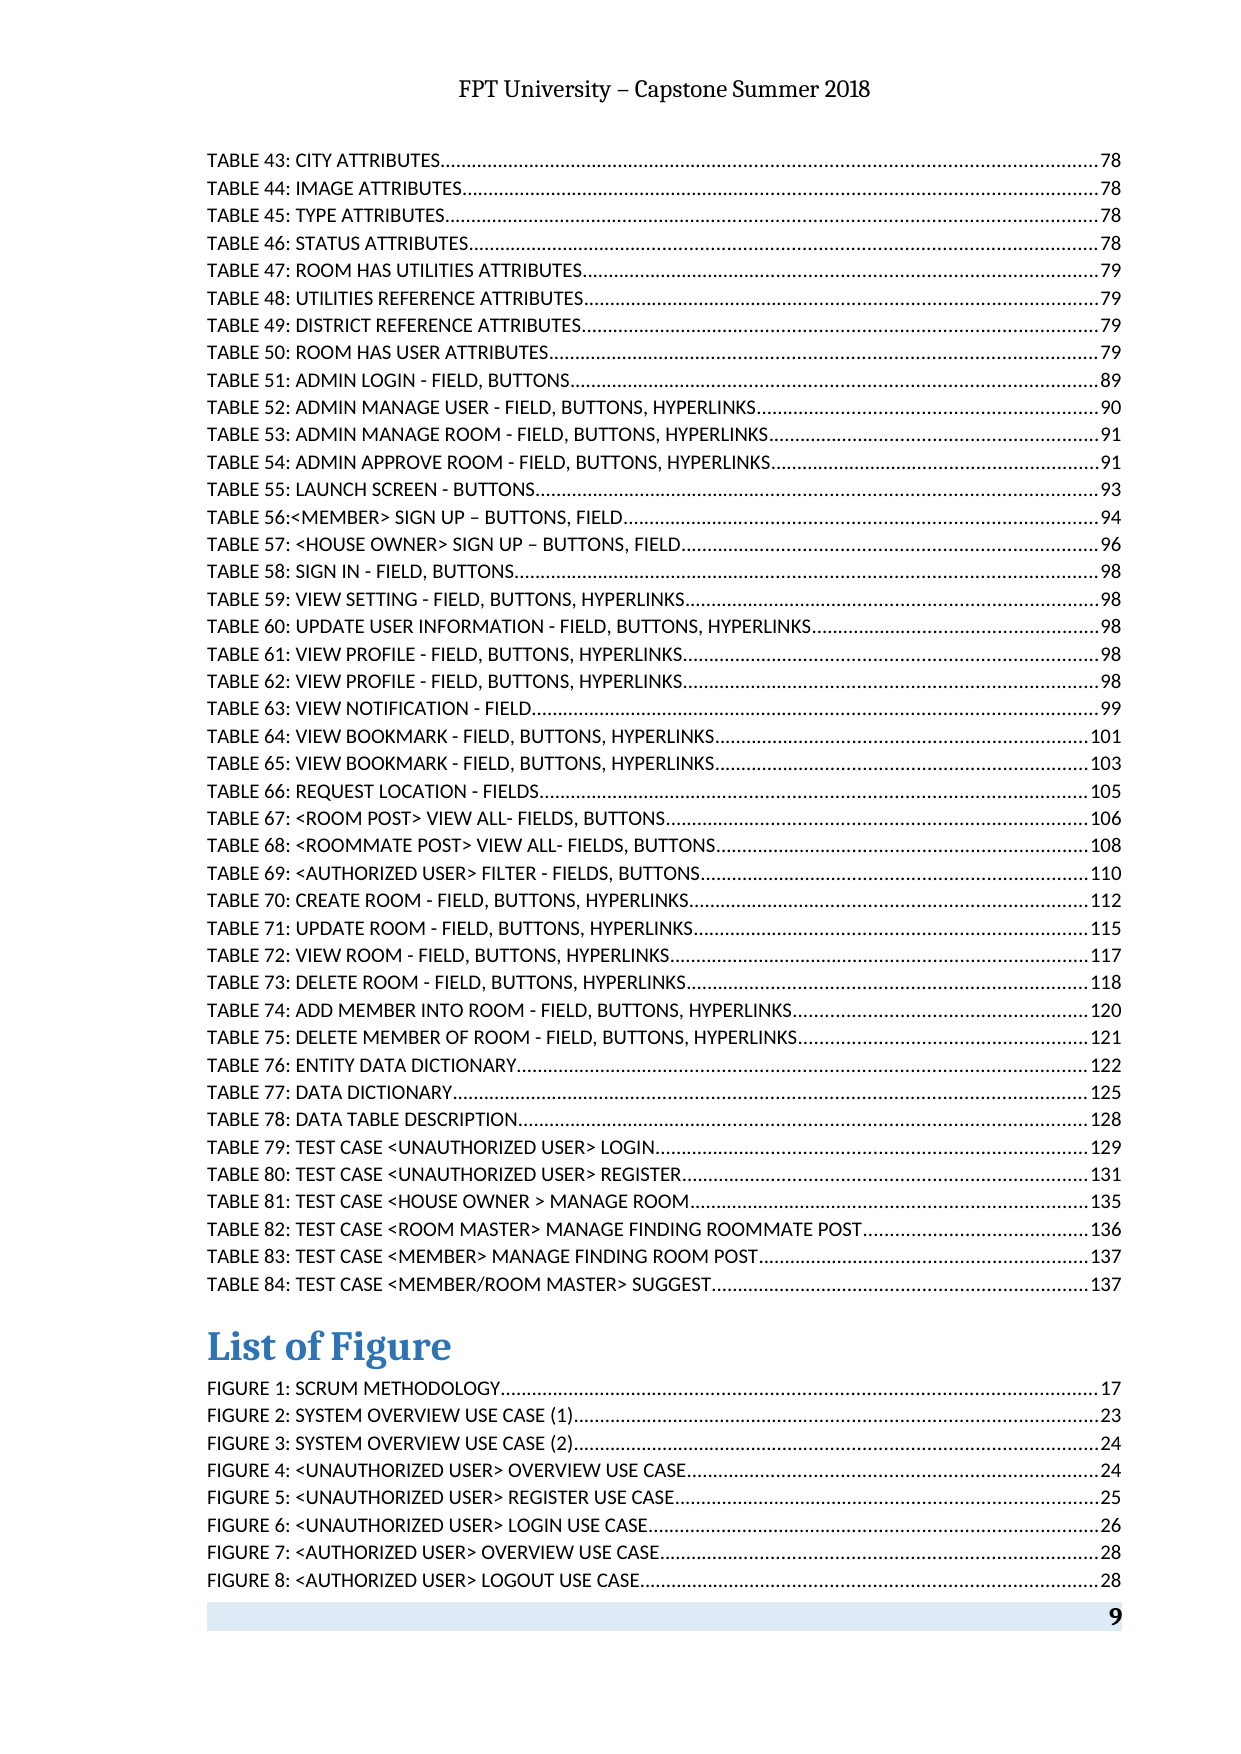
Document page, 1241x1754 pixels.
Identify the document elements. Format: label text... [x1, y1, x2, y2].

text Figure 6: <Unauthorized User> Login Use Case 26 [207, 1512, 1122, 1537]
text Table 68: <Roommate Post> View All- Fields, Buttons 108 [207, 833, 1122, 858]
text Table 75: Delete member of Room - Field, Buttons, Hyperlinks 121 [207, 1024, 1122, 1050]
text Table 46: Status Attributes 78 [207, 230, 1122, 255]
text Table 81: Test case <House Owner > Manage Room 135 [207, 1189, 1122, 1214]
text Table 53: Admin Manage Room - Field, Buttons, Hyperlinks 91 [207, 422, 1122, 447]
text Table 84: Test case <Member/Room Master> Suggest 137 [207, 1271, 1122, 1296]
text Figure 2: System Overview Use Case (1) 23 [207, 1402, 1122, 1428]
text Table 43: City Attributes 78 [207, 148, 1122, 173]
subtitle List of Figure [207, 1323, 1122, 1371]
text Figure 1: Scrum Methodology 17 [207, 1375, 1122, 1400]
text Figure 4: <Unauthorized User> Overview Use Case 24 [207, 1457, 1122, 1483]
text Table 64: View Bookmark - Field, Buttons, Hyperlinks 101 [207, 723, 1122, 748]
text Table 60: Update User Information - Field, Buttons, Hyperlinks 98 [207, 613, 1122, 639]
text Table 83: Test case <Member> Manage Finding Room Post 137 [207, 1243, 1122, 1269]
text Figure 8: <Authorized User> Logout Use Case 28 [207, 1567, 1122, 1592]
text Table 47: Room Has Utilities Attributes 79 [207, 257, 1122, 283]
text Table 70: Create Room - Field, Buttons, Hyperlinks 112 [207, 887, 1122, 913]
text Table 77: Data dictionary 125 [207, 1079, 1122, 1104]
text Figure 7: <Authorized User> Overview Use Case 28 [207, 1539, 1122, 1565]
text Table 78: Data Table Description 128 [207, 1107, 1122, 1132]
text Table 56:<Member> Sign Up – Buttons, Field 94 [207, 504, 1122, 529]
text Table 62: View Profile - Field, Buttons, Hyperlinks 98 [207, 668, 1122, 694]
text Table 52: Admin Manage User - Field, Buttons, Hyperlinks 90 [207, 394, 1122, 420]
text Table 48: Utilities Reference Attributes 79 [207, 285, 1122, 310]
text Table 61: View Profile - Field, Buttons, Hyperlinks 98 [207, 641, 1122, 666]
text Table 82: Test case <Room Master> Manage Finding Roommate Post 136 [207, 1216, 1122, 1242]
text Table 44: Image Attributes 78 [207, 175, 1122, 201]
text Table 71: Update Room - Field, Buttons, Hyperlinks 115 [207, 915, 1122, 940]
text Table 63: View Notification - Field 99 [207, 696, 1122, 721]
text Table 65: View Bookmark - Field, Buttons, Hyperlinks 103 [207, 750, 1122, 776]
text Table 49: District Reference Attributes 79 [207, 312, 1122, 337]
text Table 73: Delete Room - Field, Buttons, Hyperlinks 118 [207, 969, 1122, 995]
text Table 76: Entity Data dictionary 122 [207, 1052, 1122, 1077]
text Table 66: Request Location - Fields 105 [207, 778, 1122, 803]
text Table 57: <House Owner> Sign Up – Buttons, Field 96 [207, 531, 1122, 557]
text Table 54: Admin Approve Room - Field, Buttons, Hyperlinks 91 [207, 449, 1122, 474]
text Table 69: <Authorized User> Filter - Fields, Buttons 110 [207, 860, 1122, 885]
text Table 79: Test case <Unauthorized User> Login 129 [207, 1134, 1122, 1159]
text Figure 5: <Unauthorized User> Register Use Case 25 [207, 1484, 1122, 1510]
text Table 80: Test case <Unauthorized User> Register 131 [207, 1161, 1122, 1187]
text Table 58: Sign In - Field, Buttons 98 [207, 559, 1122, 584]
text Table 51: Admin login - Field, Buttons 89 [207, 367, 1122, 392]
text Table 67: <Room Post> View All- Fields, Buttons 106 [207, 805, 1122, 831]
text Table 55: Launch Screen - Buttons 93 [207, 476, 1122, 502]
text Figure 3: System Overview Use Case (2) 24 [207, 1430, 1122, 1455]
text Table 59: View Setting - Field, Buttons, Hyperlinks 98 [207, 586, 1122, 611]
text Table 72: View Room - Field, Buttons, Hyperlinks 117 [207, 942, 1122, 968]
text Table 74: Add member into Room - Field, Buttons, Hyperlinks 120 [207, 997, 1122, 1022]
text Table 45: Type Attributes 78 [207, 202, 1122, 228]
text Table 50: Room Has User Attributes 79 [207, 339, 1122, 365]
